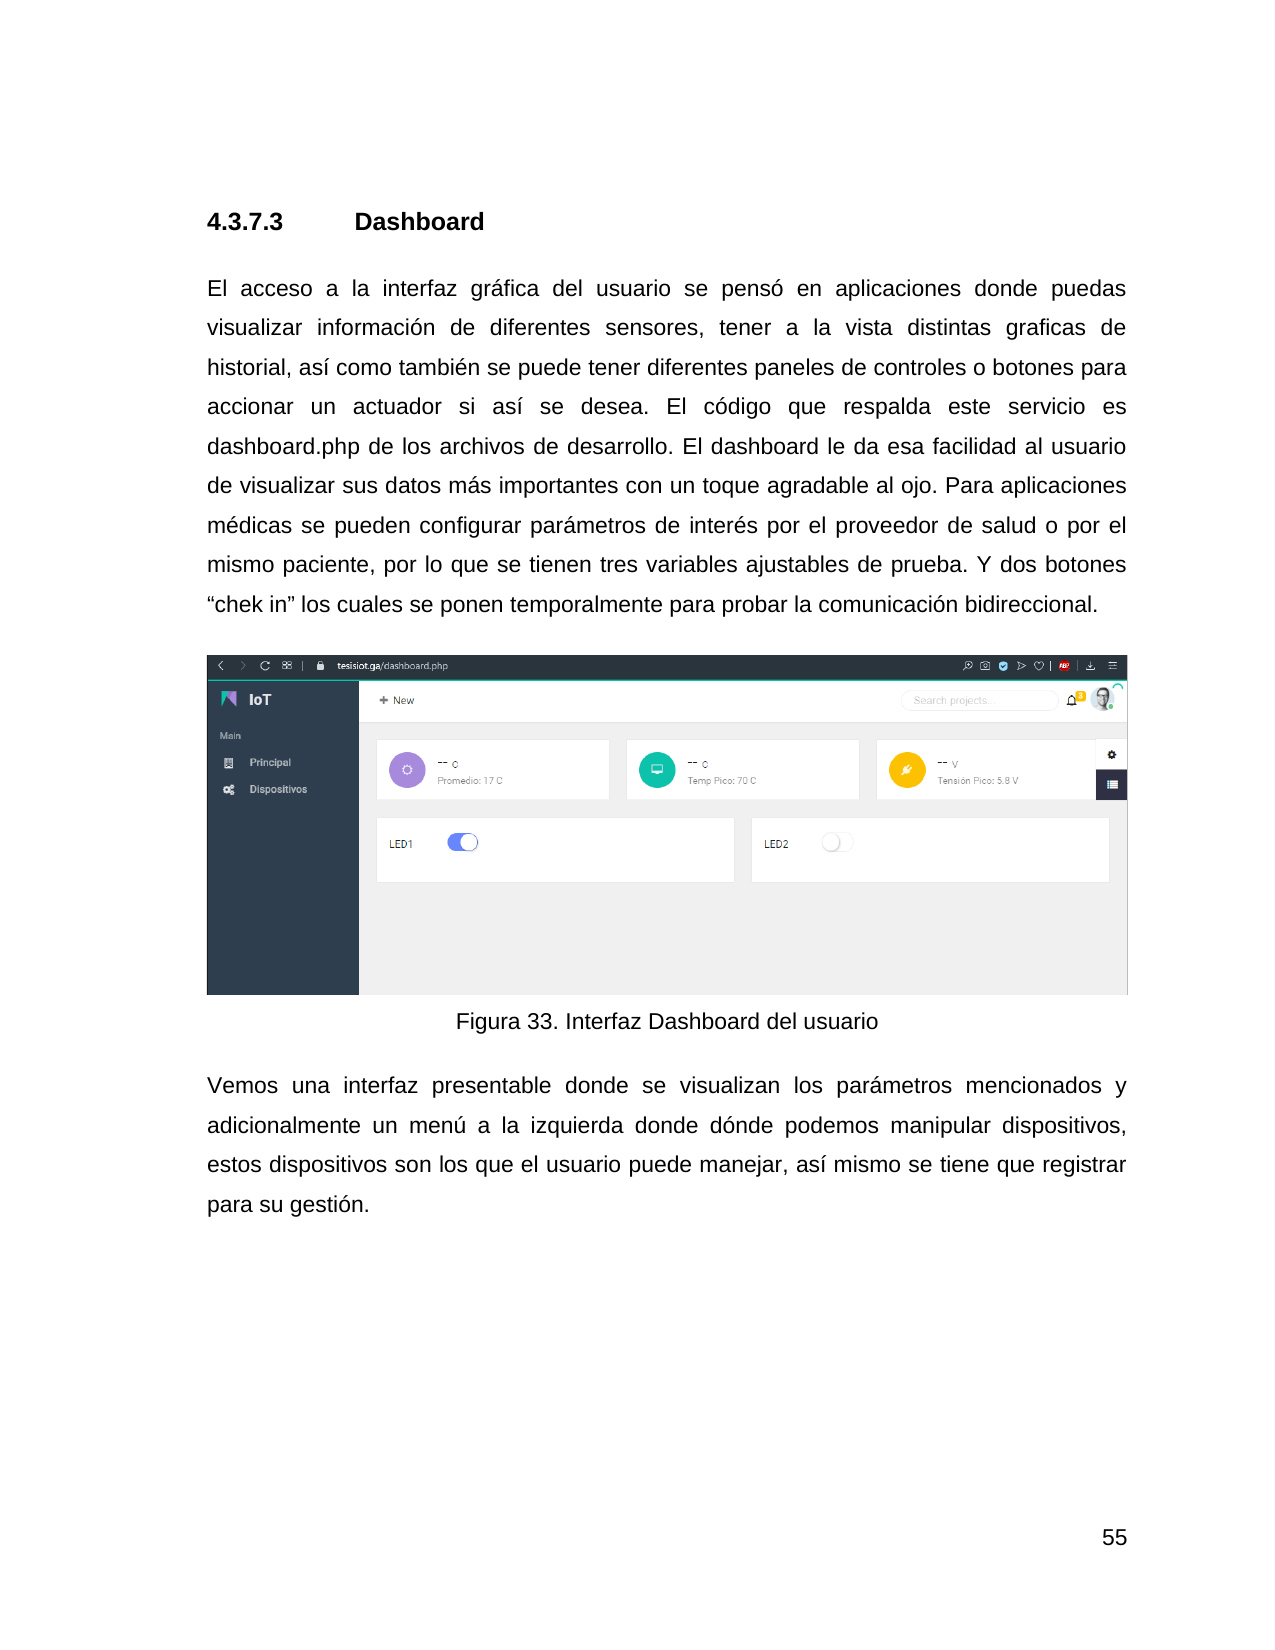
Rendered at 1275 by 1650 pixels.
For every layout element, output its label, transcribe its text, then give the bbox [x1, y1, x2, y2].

text Figura 33. Interfaz Dashboard del usuario [207, 1008, 1127, 1034]
text El acceso a la interfaz gráfica del usuario se pensó en aplicaciones donde puedas visualizar información de diferentes sensores, tener a la vista distintas graficas de historial, así como también se puede tener diferentes paneles de controles o botones para accionar un actuador si así se desea. El código que respalda este servicio es dashboard.php de los archivos de desarrollo. El dashboard le da esa facilidad al usuario de visualizar sus datos más importantes con un toque agradable al ojo. Para aplicaciones médicas se pueden configurar parámetros de interés por el proveedor de salud o por el mismo paciente, por lo que se tienen tres variables ajustables de prueba. Y dos botones “chek in” los cuales se ponen temporalmente para probar la comunicación bidireccional. [207, 275, 1127, 617]
text Vemos una interfaz presentable donde se visualizan los parámetros mencionados y adicionalmente un menú a la izquierda donde dónde podemos manipular dispositivos, estos dispositivos son los que el usuario puede manejar, así mismo se tiene que registrar para su gestión. [207, 1072, 1127, 1217]
picture [206, 655, 1128, 995]
subtitle 4.3.7.3 Dashboard [207, 207, 1127, 236]
